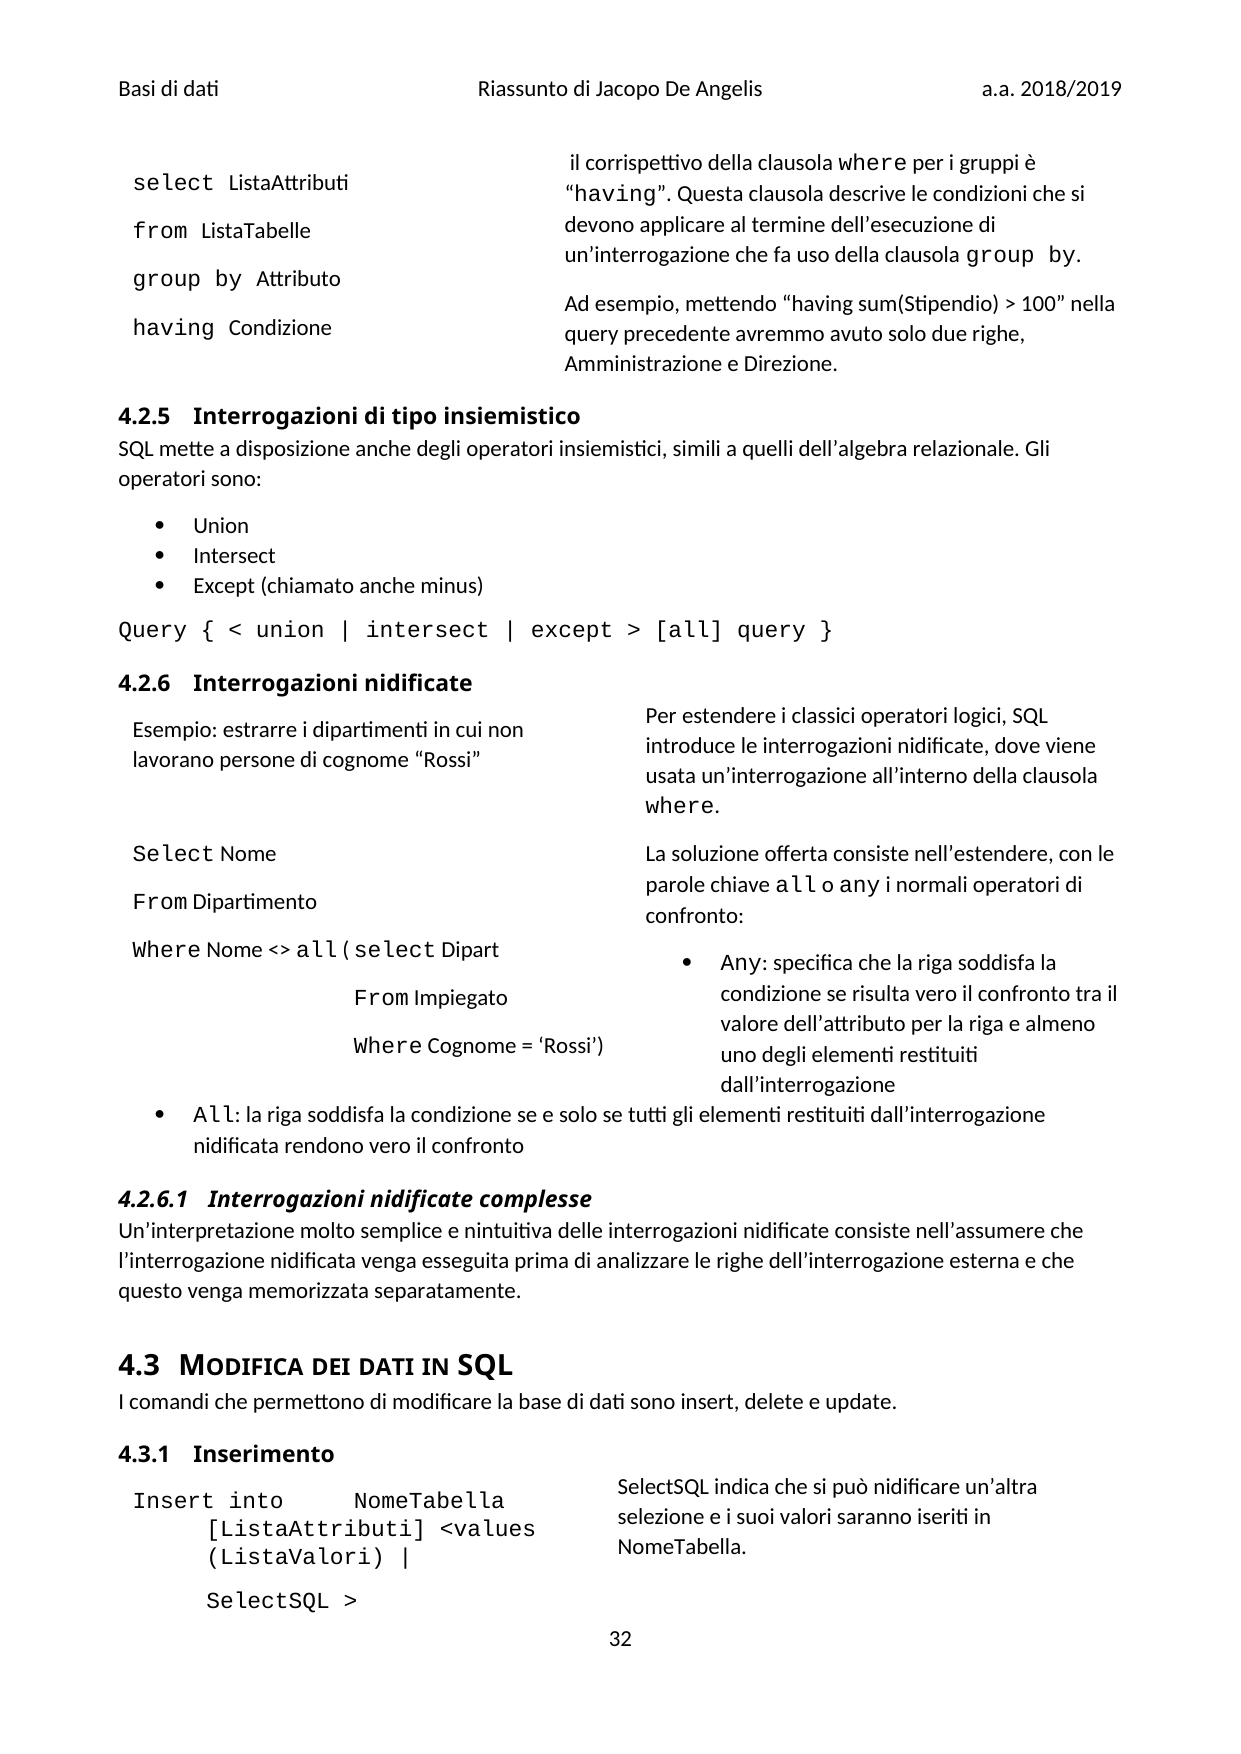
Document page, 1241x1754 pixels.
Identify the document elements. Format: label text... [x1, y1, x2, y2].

text Ad esempio, mettendo “having sum(Stipendio) > 100” nella query precedente avremmo avuto solo due righe, Amministrazione e Direzione. [118, 289, 1122, 377]
list Intersect [156, 541, 1122, 569]
text La soluzione offerta consiste nell’estendere, con le parole chiave all o any i normali operatori di confronto: [623, 839, 1122, 929]
text SelectSQL indica che si può nidificare un’altra selezione e i suoi valori saranno iseriti in NomeTabella. [118, 1472, 1122, 1560]
text I comandi che permettono di modificare la base di dati sono insert, delete e update. [118, 1387, 1122, 1415]
list Union [156, 511, 1122, 539]
text Query { < union | intersect | except > [all] query } [118, 618, 1122, 644]
text Un’interpretazione molto semplice e nintuitiva delle interrogazioni nidificate consiste nell’assumere che l’interrogazione nidificata venga esseguita prima di analizzare le righe dell’interrogazione esterna e che questo venga memorizzata separatamente. [118, 1216, 1122, 1305]
subtitle Interrogazioni nidificate complesse [118, 1182, 1122, 1214]
text Per estendere i classici operatori logici, SQL introduce le interrogazioni nidificate, dove viene usata un’interrogazione all’interno della clausola where. [118, 701, 1122, 821]
subtitle Inserimento [118, 1438, 1122, 1469]
subtitle Modifica dei dati in SQL [118, 1344, 1122, 1384]
list Except (chiamato anche minus) [156, 571, 1122, 599]
list All: la riga soddisfa la condizione se e solo se tutti gli elementi restituiti dall’interrogazione nidificata rendono vero il confronto [156, 1100, 1122, 1159]
text il corrispettivo della clausola where per i gruppi è “having”. Questa clausola descrive le condizioni che si devono applicare al termine dell’esecuzione di un’interrogazione che fa uso della clausola group by. [118, 148, 1122, 270]
list Any: specifica che la riga soddisfa la condizione se risulta vero il confronto tra il valore dell’attributo per la riga e almeno uno degli elementi restituiti dall’interrogazione [156, 948, 1122, 1098]
text SQL mette a disposizione anche degli operatori insiemistici, simili a quelli dell’algebra relazionale. Gli operatori sono: [118, 434, 1122, 492]
subtitle Interrogazioni di tipo insiemistico [118, 400, 1122, 431]
subtitle Interrogazioni nidificate [118, 667, 1122, 698]
